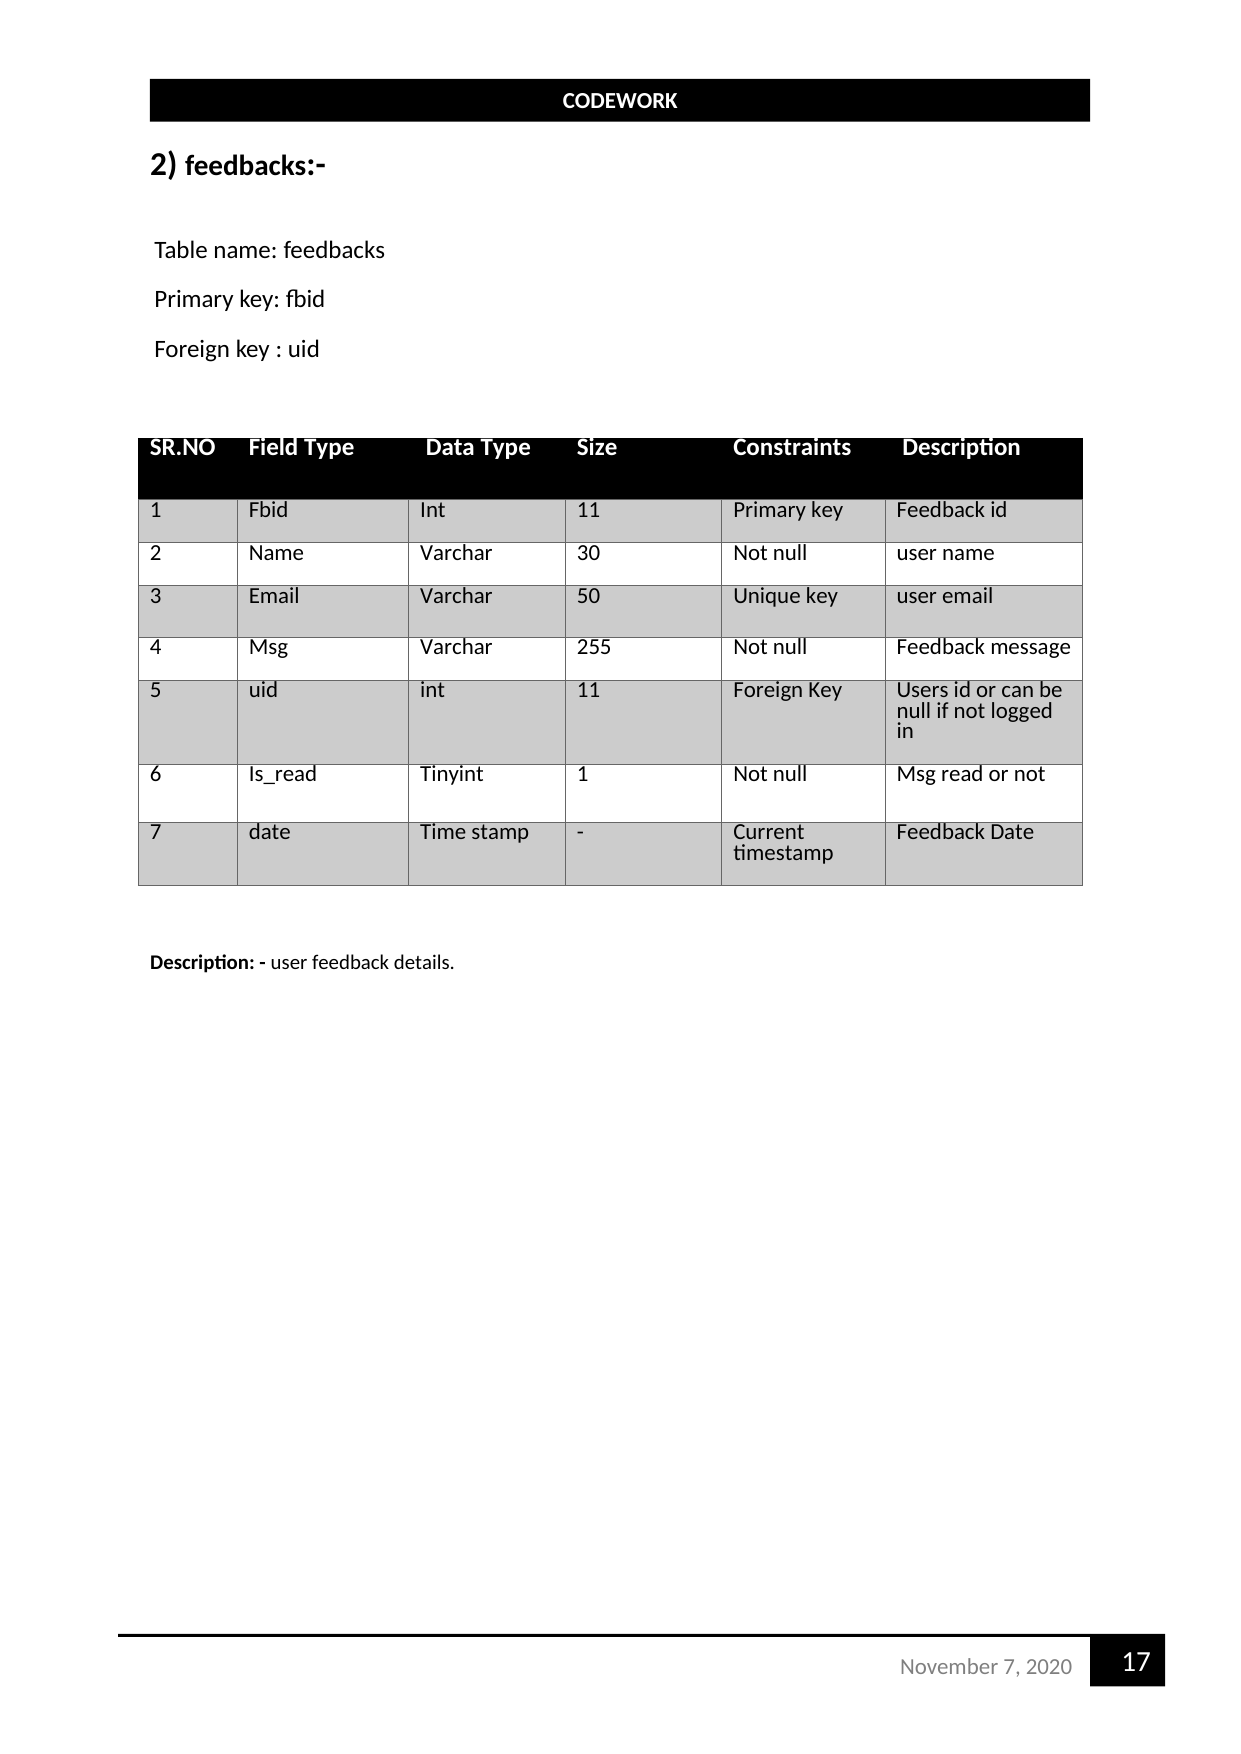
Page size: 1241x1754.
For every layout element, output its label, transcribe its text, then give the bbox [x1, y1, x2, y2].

table_cell Name [238, 543, 408, 585]
table_cell user name [886, 543, 1082, 585]
table_cell 3 [139, 586, 237, 637]
table_cell Is_read [238, 765, 408, 822]
table_cell Varchar [409, 638, 565, 679]
table_cell Not null [722, 543, 885, 585]
table_cell Feedback message [886, 638, 1082, 679]
table_cell 5 [139, 681, 237, 764]
table_cell 50 [566, 586, 721, 637]
table_cell 1 [139, 500, 237, 542]
table_cell Current timestamp [722, 823, 885, 885]
table_cell Not null [722, 638, 885, 679]
table_cell - [566, 823, 721, 885]
table_cell Primary key [722, 500, 885, 542]
table_cell Unique key [722, 586, 885, 637]
table_cell Int [409, 500, 565, 542]
table_cell 11 [566, 681, 721, 764]
table_cell 7 [139, 823, 237, 885]
table_header SR.NO [139, 439, 237, 499]
table_cell 11 [566, 500, 721, 542]
table_cell Msg [238, 638, 408, 679]
table_cell 4 [139, 638, 237, 679]
table_header Data Type [409, 439, 565, 499]
table_cell Varchar [409, 543, 565, 585]
table_cell Time stamp [409, 823, 565, 885]
table_cell Tinyint [409, 765, 565, 822]
table_cell Feedback Date [886, 823, 1082, 885]
table_cell Email [238, 586, 408, 637]
table_cell user email [886, 586, 1082, 637]
table_cell Foreign Key [722, 681, 885, 764]
table_cell Feedback id [886, 500, 1082, 542]
table_cell Not null [722, 765, 885, 822]
table_cell 1 [566, 765, 721, 822]
text 2) feedbacks:- [150, 150, 1090, 182]
table_cell Msg read or not [886, 765, 1082, 822]
table_cell 30 [566, 543, 721, 585]
table_cell 6 [139, 765, 237, 822]
table_cell int [409, 681, 565, 764]
table_cell date [238, 823, 408, 885]
table_cell 255 [566, 638, 721, 679]
table_cell Varchar [409, 586, 565, 637]
text Description: - user feedback details. [150, 949, 1090, 974]
table_header Field Type [238, 439, 408, 499]
table_header Constraints [722, 439, 885, 499]
table_cell uid [238, 681, 408, 764]
table_header Description [886, 439, 1082, 499]
table_cell 2 [139, 543, 237, 585]
table_cell Users id or can be null if not logged in [886, 681, 1082, 764]
table_header Size [566, 439, 721, 499]
table_cell Fbid [238, 500, 408, 542]
